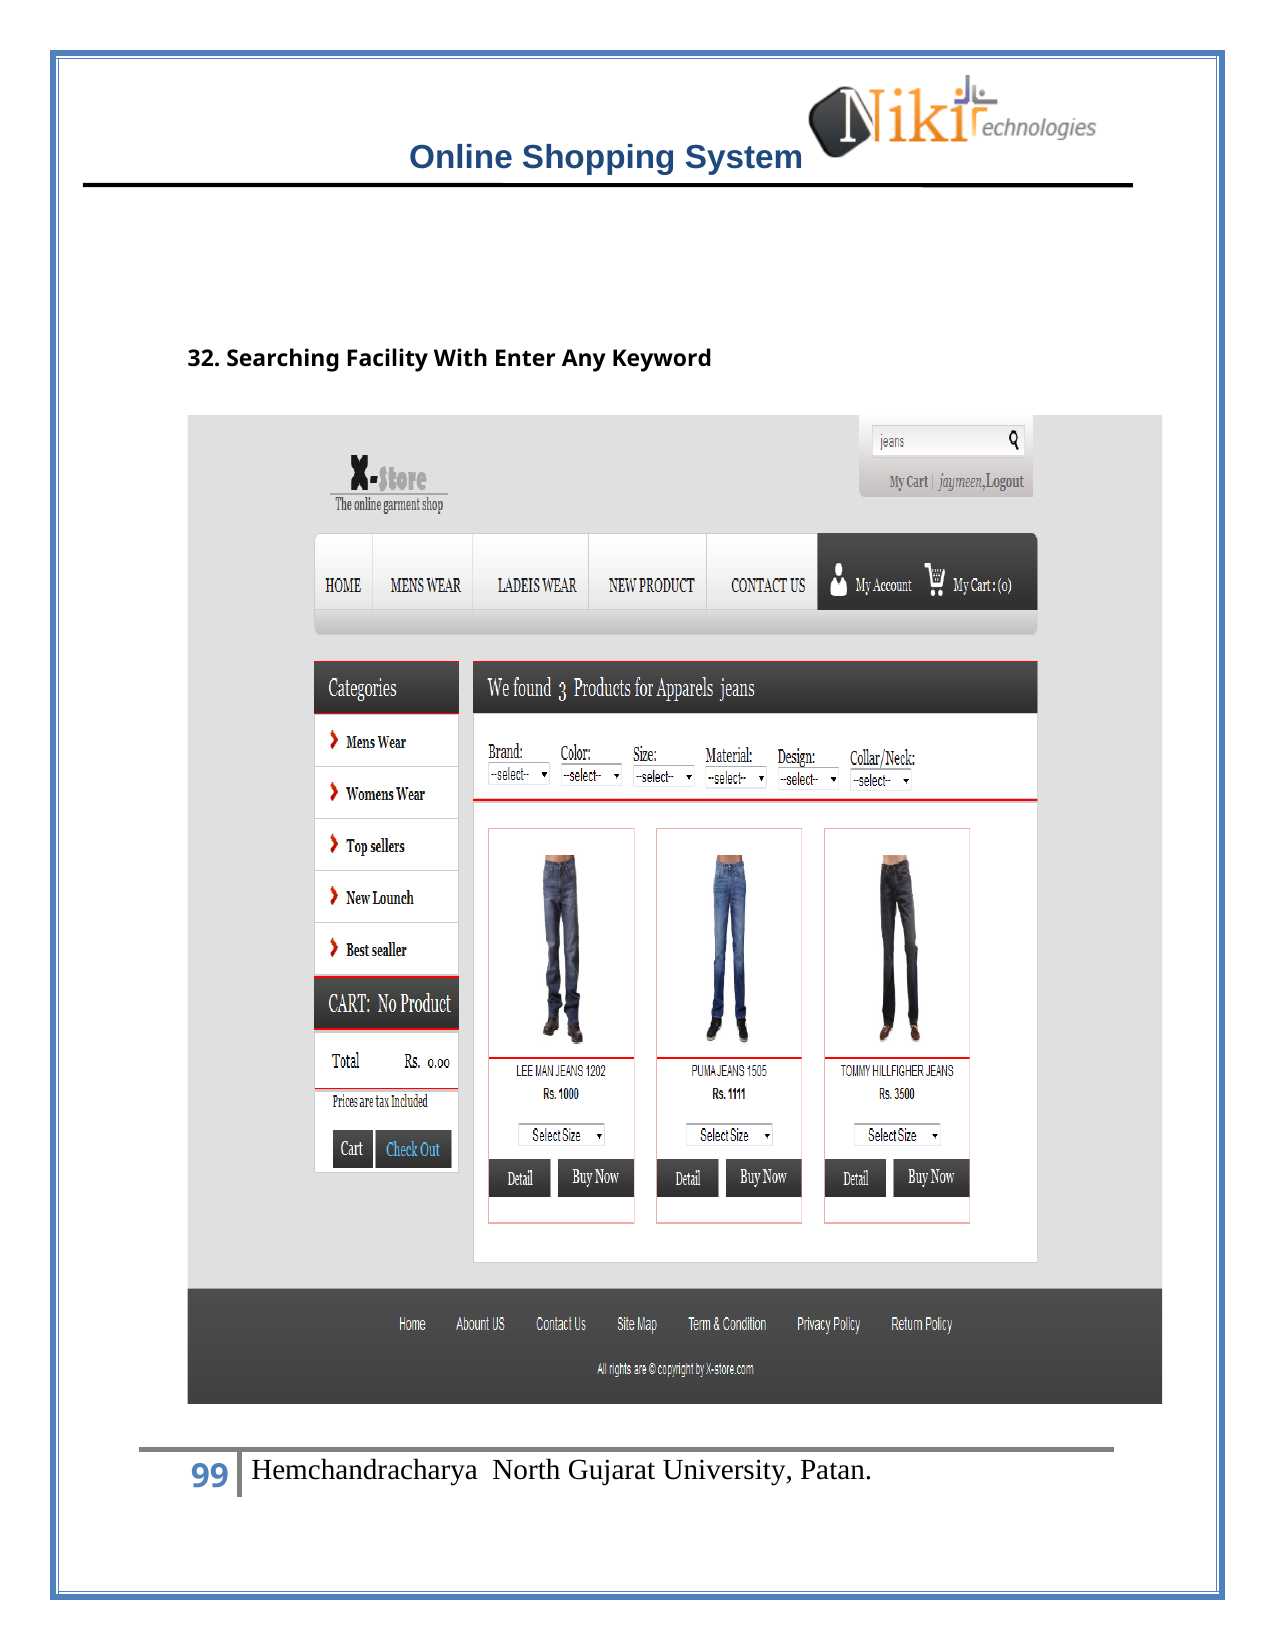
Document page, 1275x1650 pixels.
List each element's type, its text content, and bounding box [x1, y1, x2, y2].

picture [803, 75, 1103, 169]
picture [187, 410, 1163, 1404]
text 32. Searching Facility With Enter Any Keyword [187, 342, 1125, 373]
